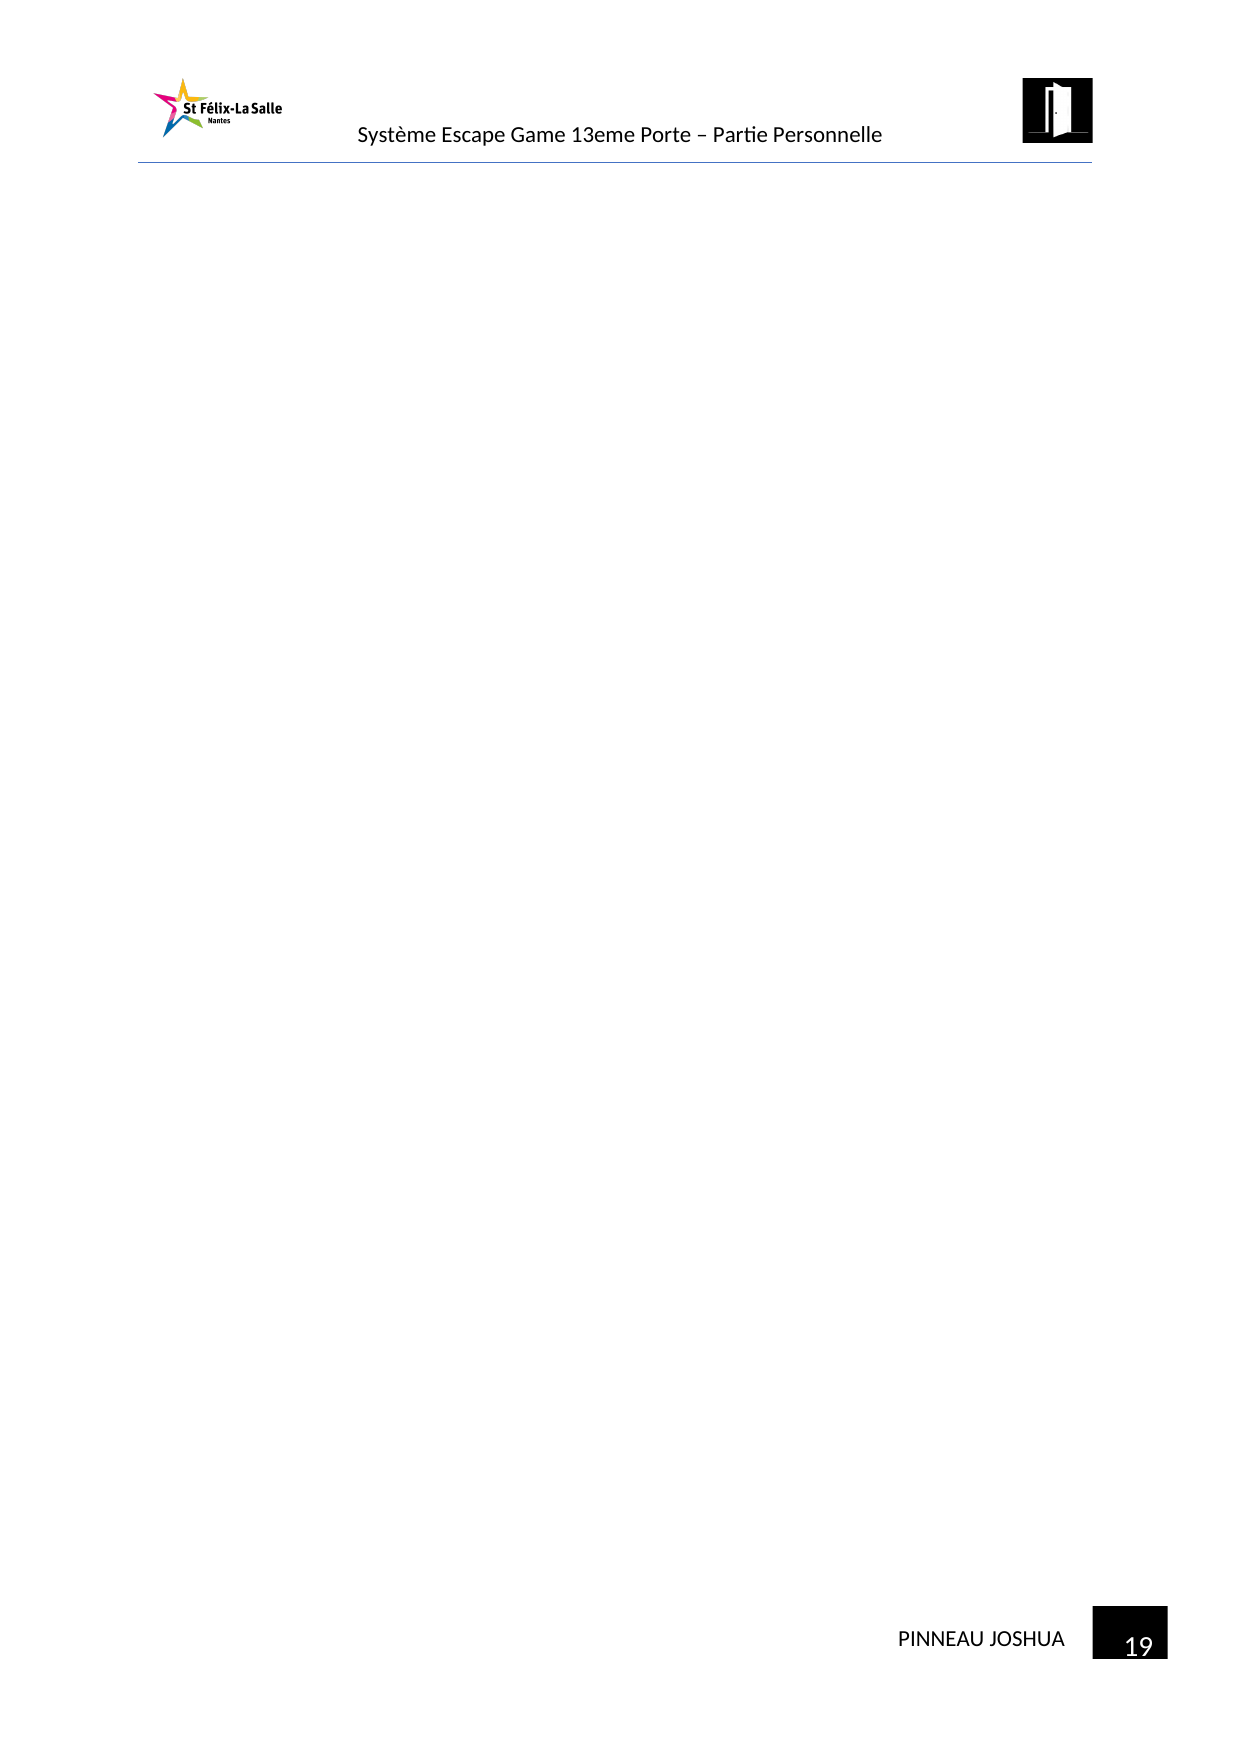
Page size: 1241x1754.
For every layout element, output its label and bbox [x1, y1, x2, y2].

picture [1022, 78, 1093, 143]
picture [147, 73, 290, 142]
